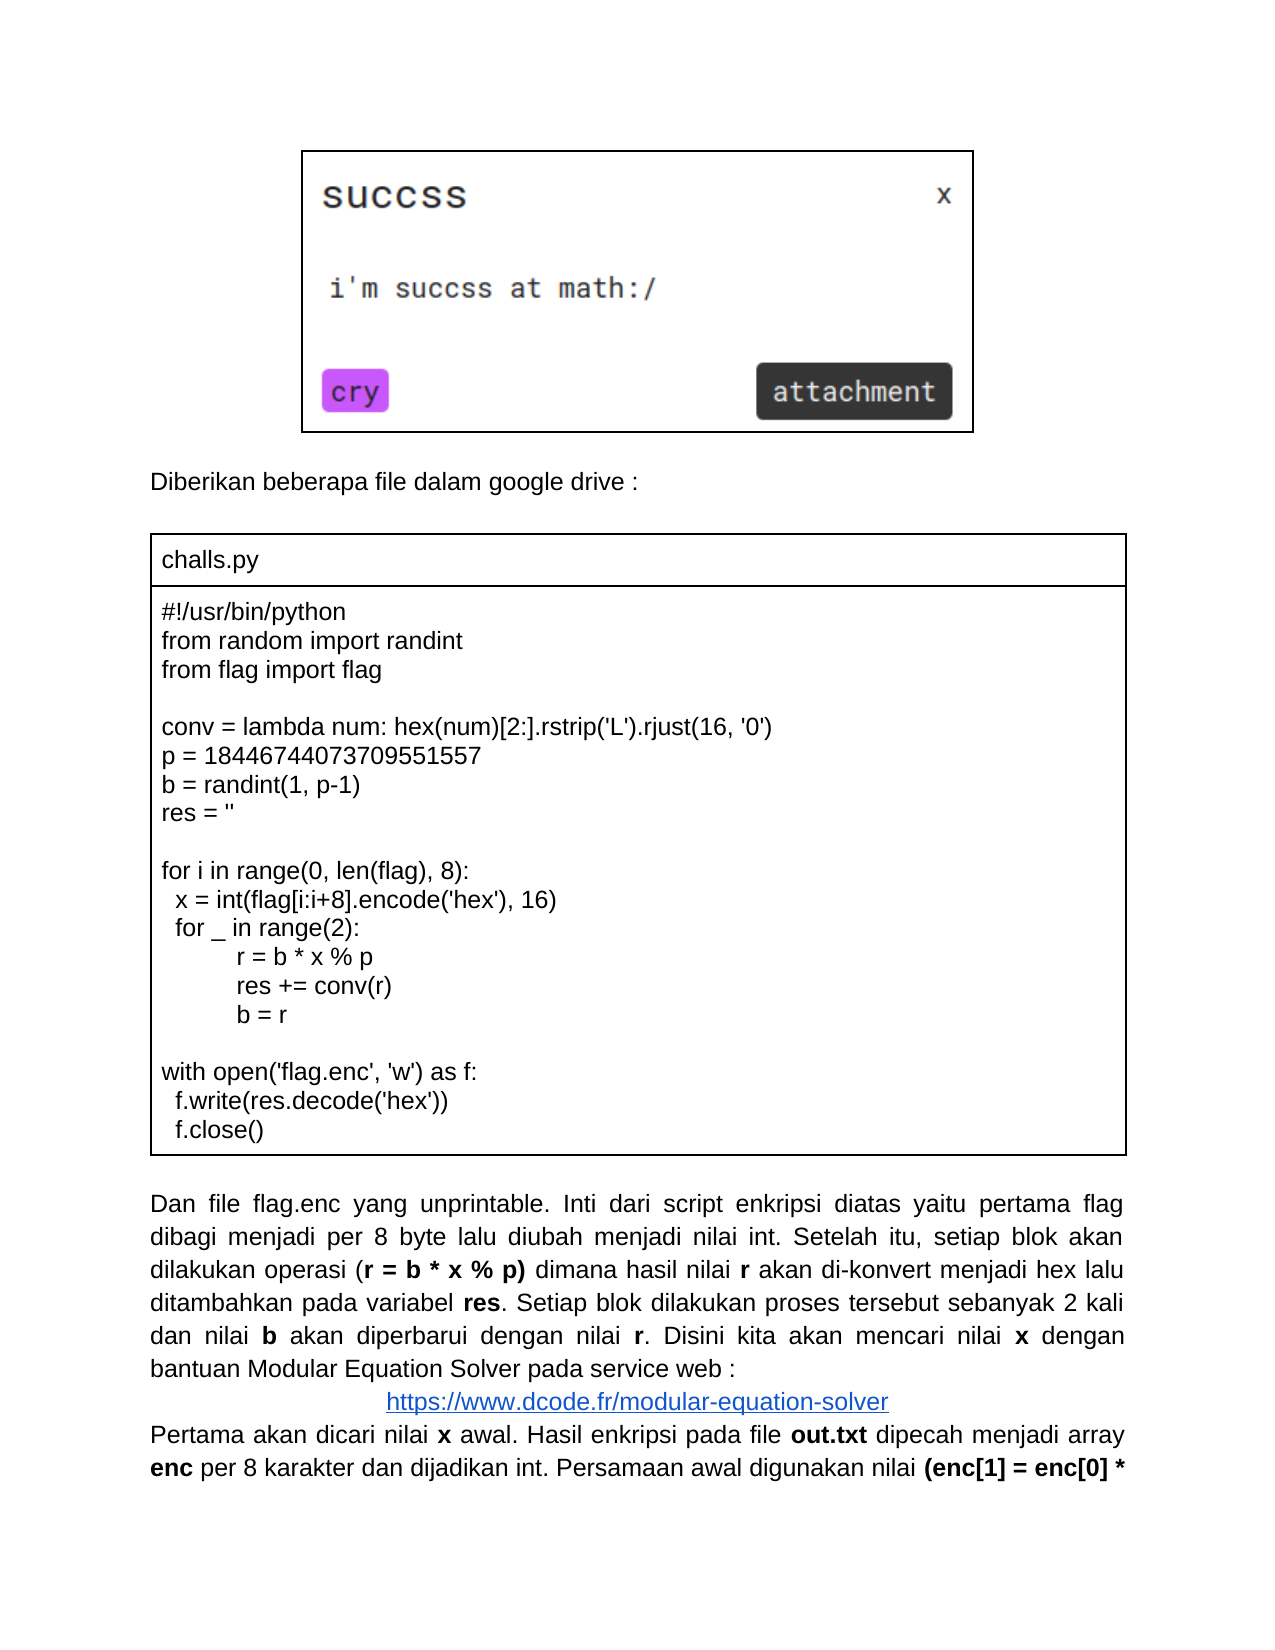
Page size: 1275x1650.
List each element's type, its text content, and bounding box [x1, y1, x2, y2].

text Dan file flag.enc yang unprintable. Inti dari script enkripsi diatas yaitu pertama flag dibagi menjadi per 8 byte lalu diubah menjadi nilai int. Setelah itu, setiap blok akan dilakukan operasi (r = b * x % p) dimana hasil nilai r akan di-konvert menjadi hex lalu ditambahkan pada variabel res. Setiap blok dilakukan proses tersebut sebanyak 2 kali dan nilai b akan diperbarui dengan nilai r. Disini kita akan mencari nilai x dengan bantuan Modular Equation Solver pada service web : [150, 1189, 1125, 1383]
table_cell #!/usr/bin/python from random import randint from flag import flag conv = lambda num: hex(num)[2:].rstrip('L').rjust(16, '0') p = 18446744073709551557 b = randint(1, p-1) res = '' for i in range(0, len(flag), 8): x = int(flag[i:i+8].encode('hex'), 16) for _ in range(2): r = b * x % p res += conv(r) b = r with open('flag.enc', 'w') as f: f.write(res.decode('hex')) f.close() [152, 587, 1125, 1154]
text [150, 1420, 1125, 1482]
text Diberikan beberapa file dalam google drive : [150, 467, 1125, 496]
picture [303, 152, 972, 431]
text https://www.dcode.fr/modular-equation-solver [150, 1387, 1125, 1416]
table_header challs.py [152, 535, 1125, 584]
